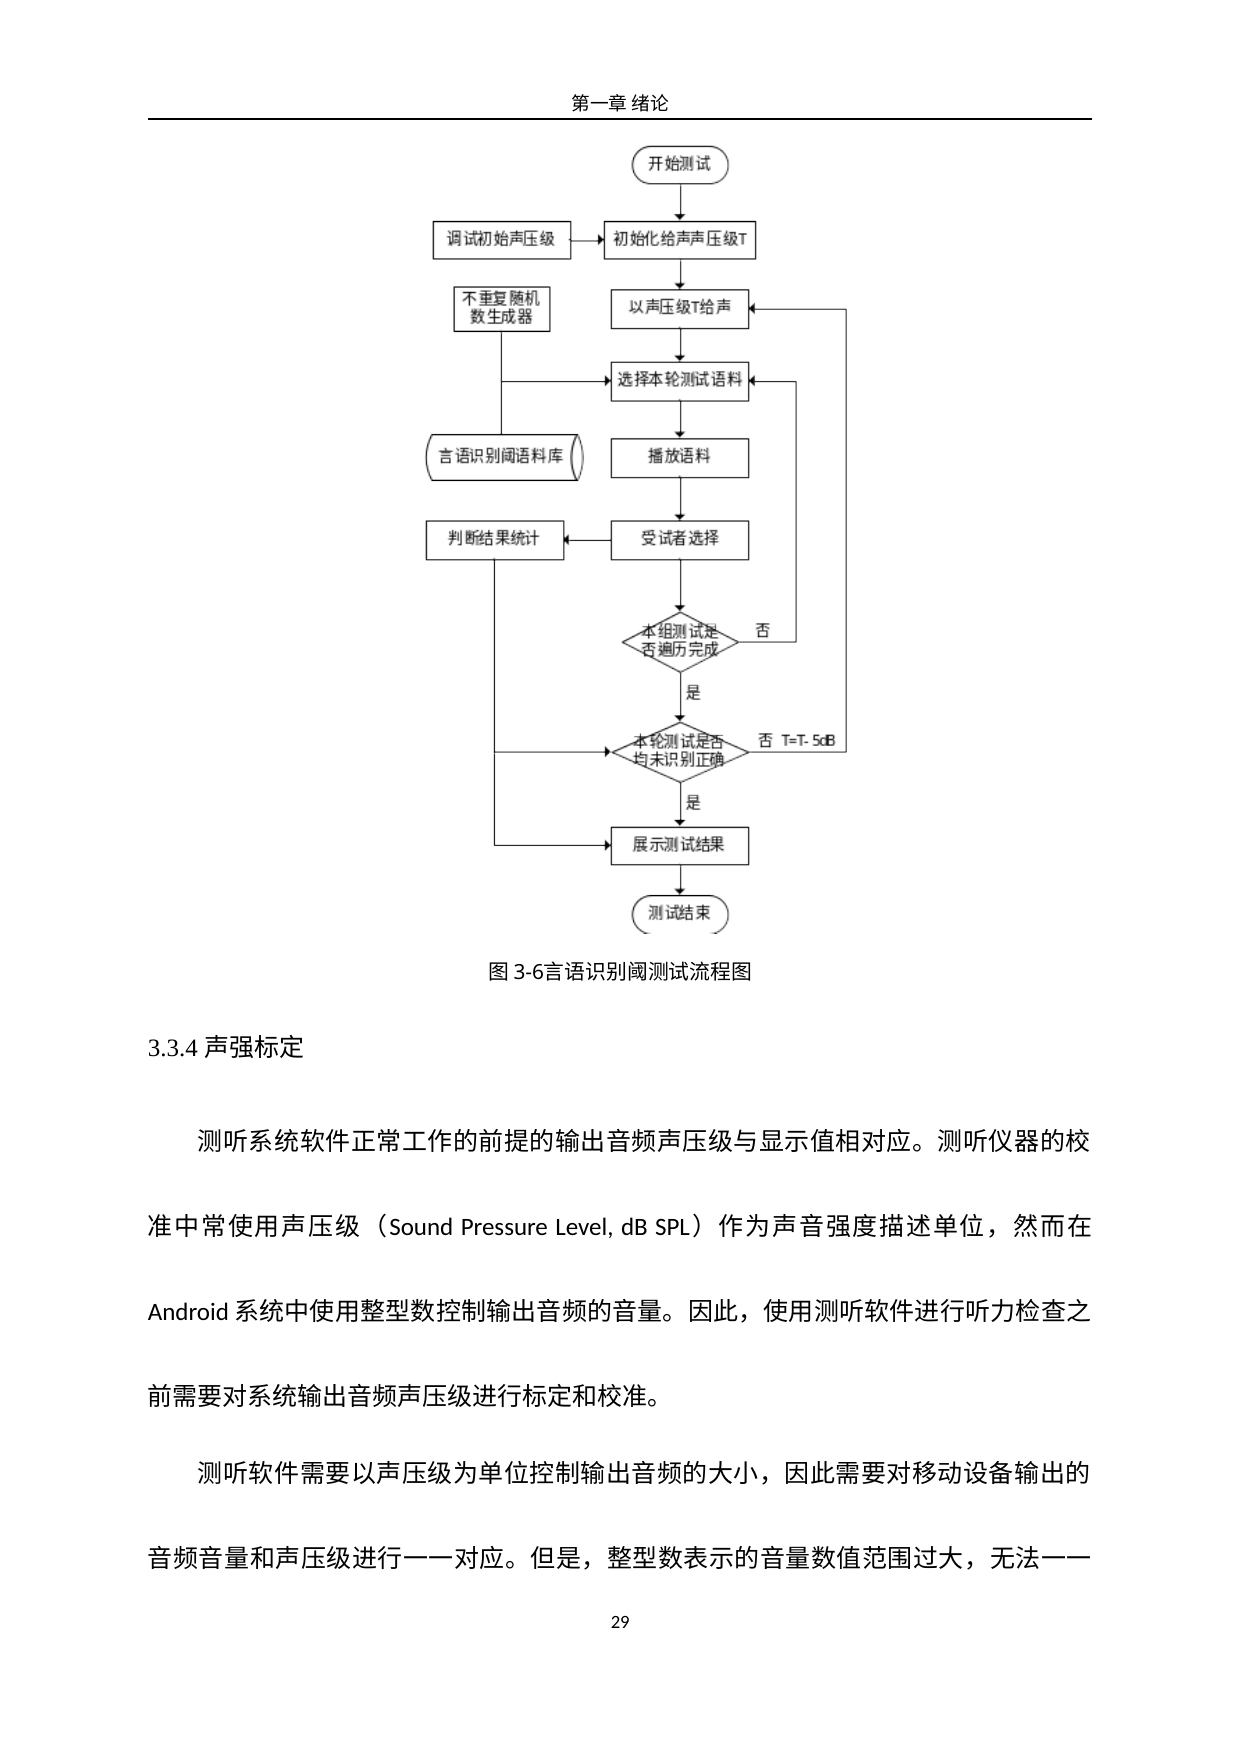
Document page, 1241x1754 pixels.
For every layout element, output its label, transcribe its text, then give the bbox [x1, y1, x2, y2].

text 图3-6言语识别阈测试流程图 [148, 953, 1092, 987]
text 测听系统软件正常工作的前提的输出音频声压级与显示值相对应。测听仪器的校准中常使用声压级（Sound Pressure Level, dB SPL）作为声音强度描述单位，然而在Android系统中使用整型数控制输出音频的音量。因此，使用测听软件进行听力检查之前需要对系统输出音频声压级进行标定和校准。 [148, 1106, 1092, 1428]
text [148, 1438, 1092, 1590]
list 声强标定 [148, 1012, 1092, 1080]
